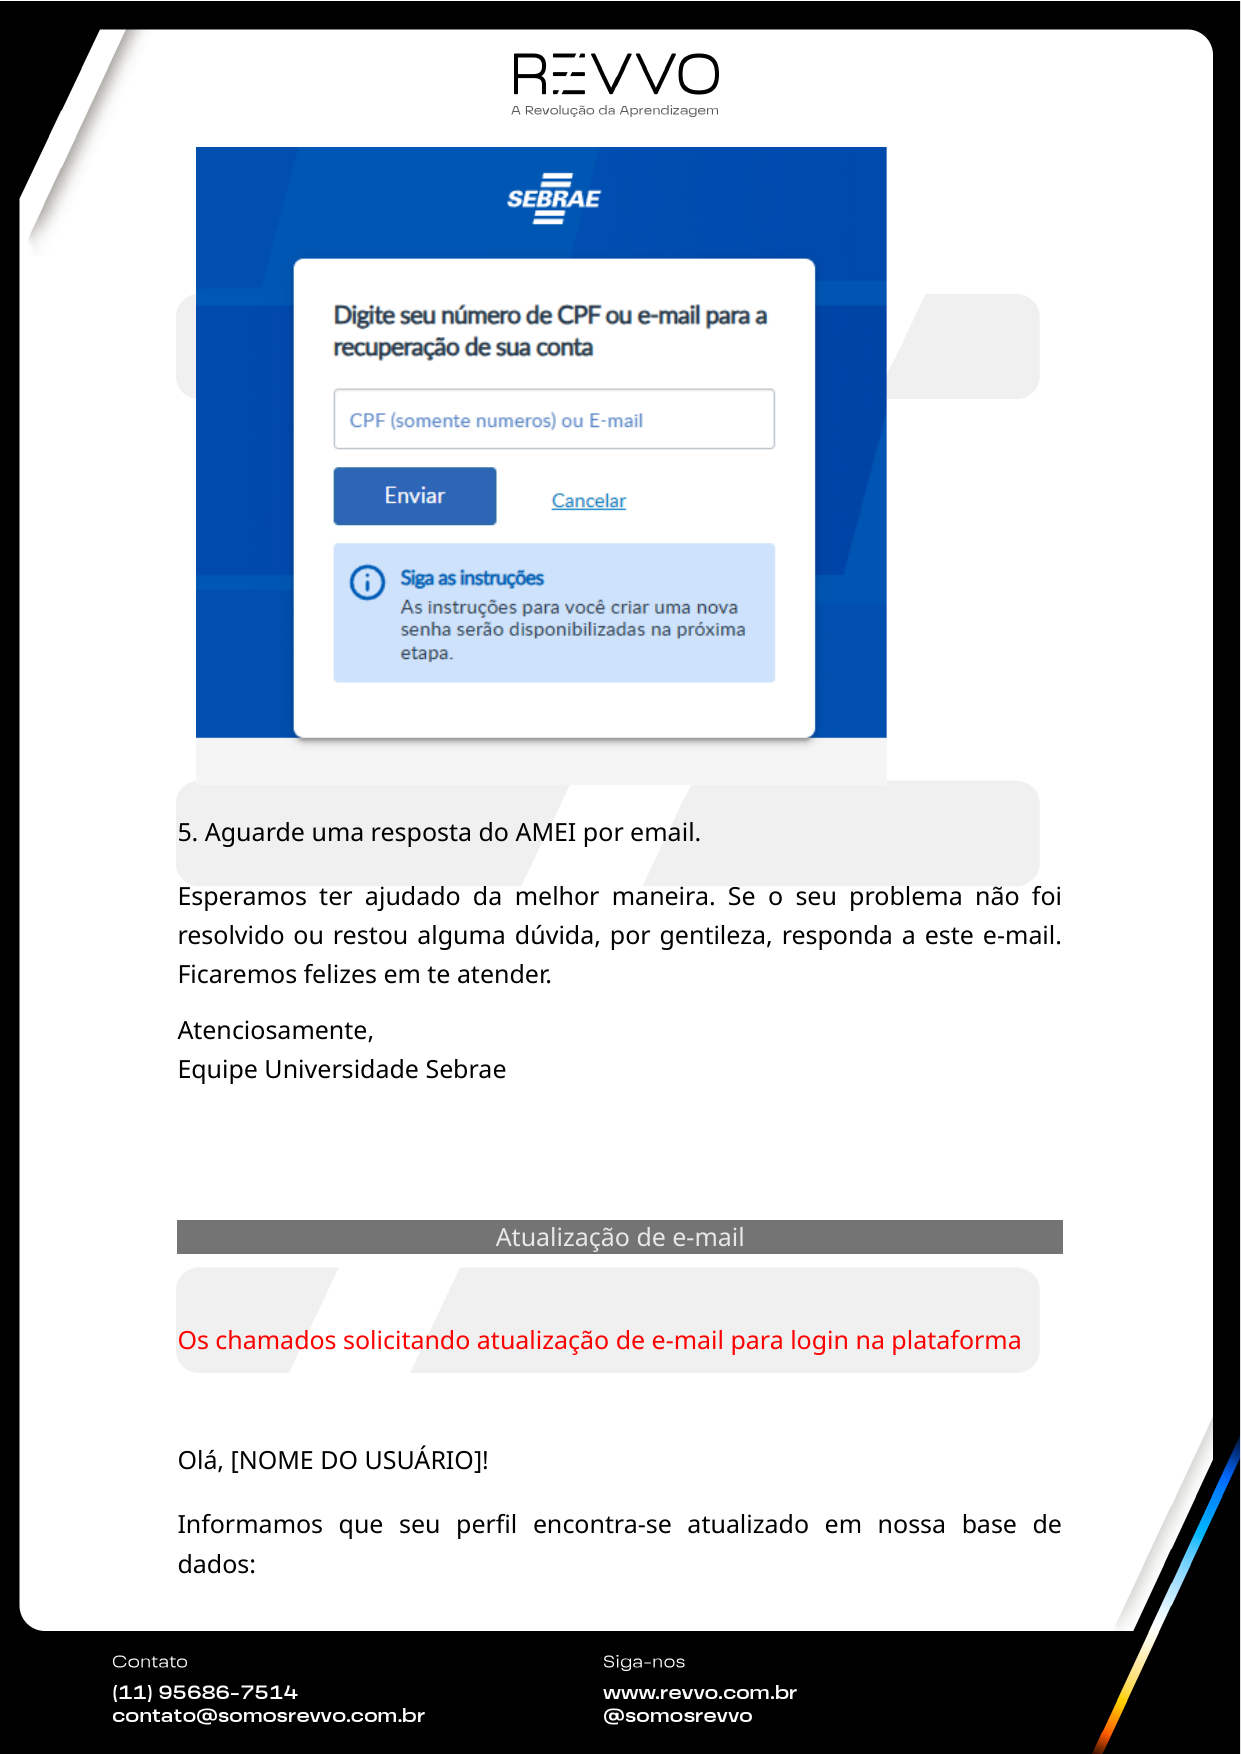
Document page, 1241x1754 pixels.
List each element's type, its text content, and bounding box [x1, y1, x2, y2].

text 5. Aguarde uma resposta do AMEI por email. [177, 815, 1063, 849]
subtitle Atualização de e-mail [177, 1220, 1063, 1254]
text Esperamos ter ajudado da melhor maneira. Se o seu problema não foi resolvido ou restou alguma dúvida, por gentileza, responda a este e-mail. Ficaremos felizes em te atender. [177, 879, 1063, 991]
text Atenciosamente, Equipe Universidade Sebrae [177, 1013, 1063, 1086]
text Olá, [NOME DO USUÁRIO]! [177, 1443, 1063, 1477]
text Os chamados solicitando atualização de e-mail para login na plataforma [177, 1323, 1063, 1357]
text Informamos que seu perfil encontra-se atualizado em nossa base de dados: [177, 1507, 1063, 1580]
picture [0, 1, 1241, 1754]
